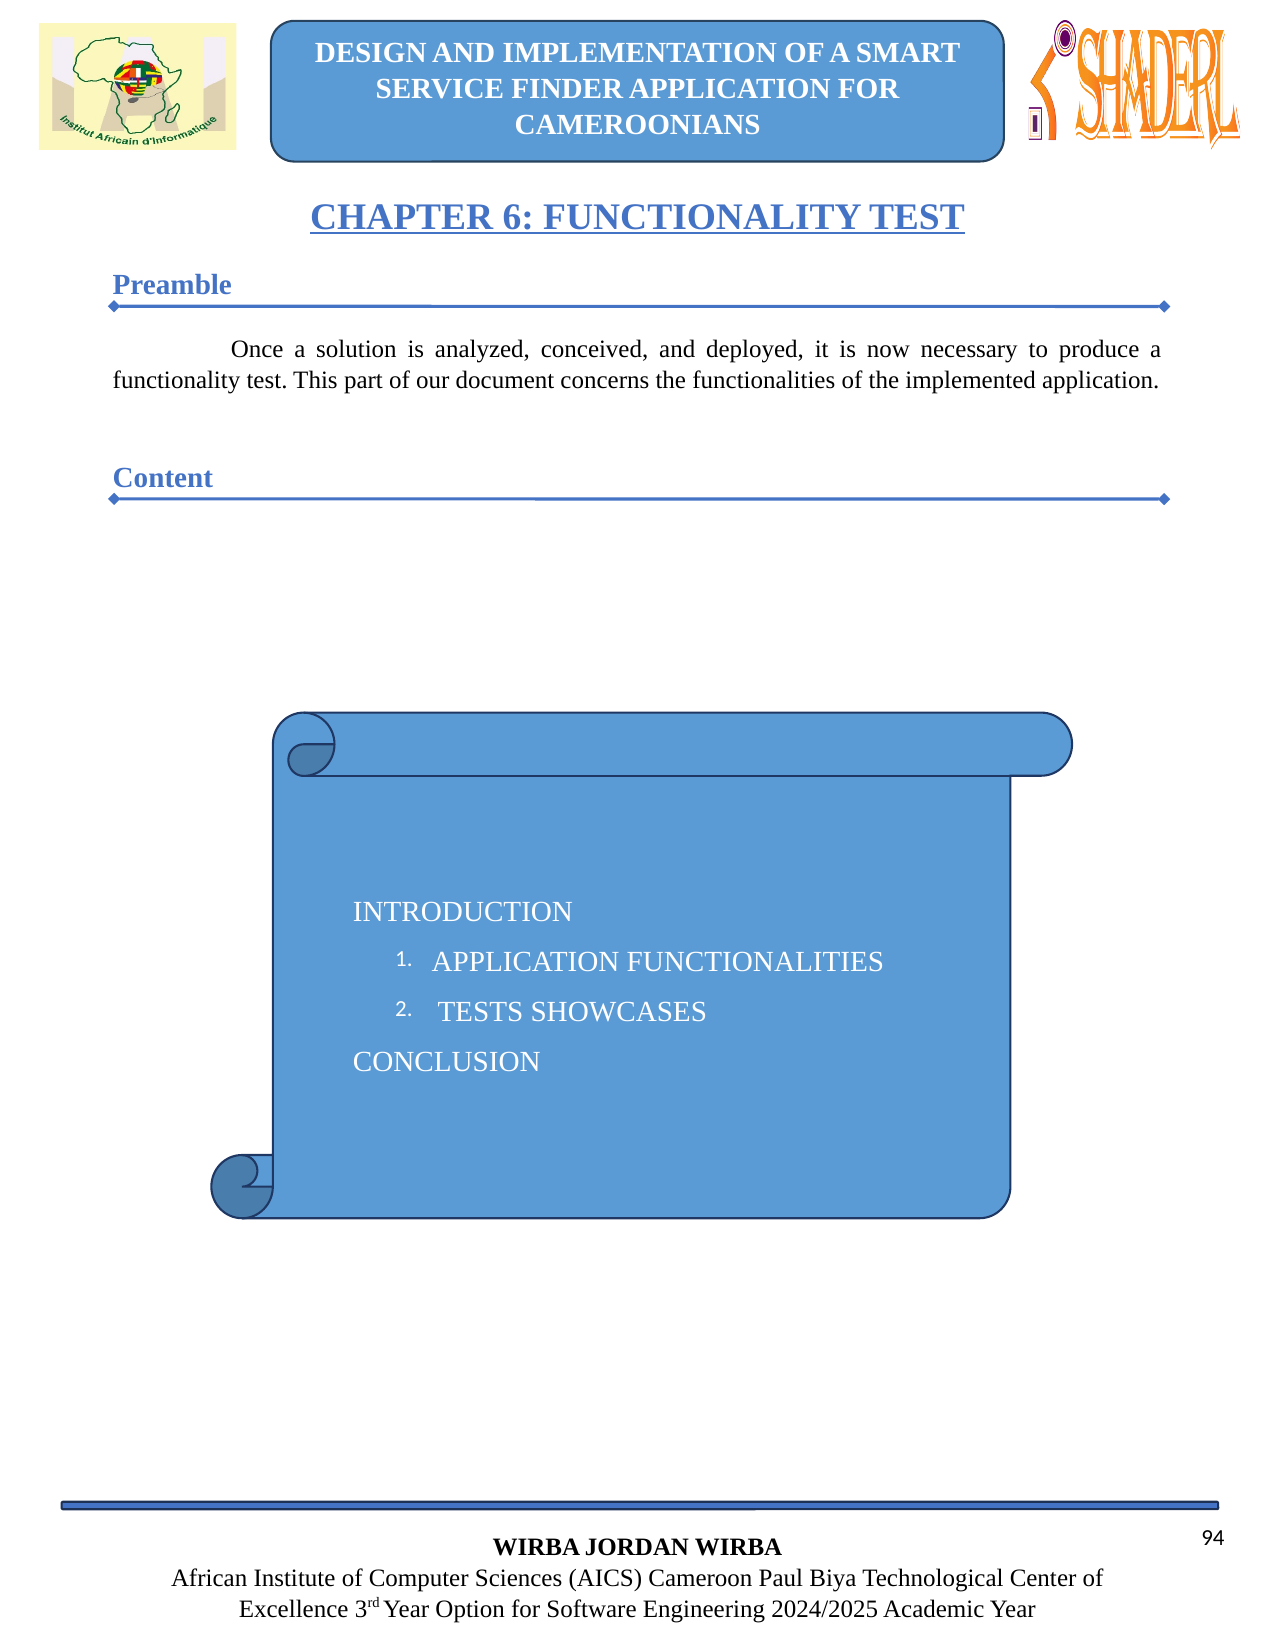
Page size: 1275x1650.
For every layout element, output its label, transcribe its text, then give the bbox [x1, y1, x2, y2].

text Preamble [112, 267, 1162, 301]
text Once a solution is analyzed, conceived, and deployed, it is now necessary to produce a functionality test. This part of our document concerns the functionalities of the implemented application. [112, 334, 1162, 394]
subtitle CHAPTER 6: FUNCTIONALITY TEST [112, 194, 1162, 238]
picture [1028, 20, 1241, 150]
text Content [112, 460, 1162, 494]
picture [38, 23, 237, 150]
